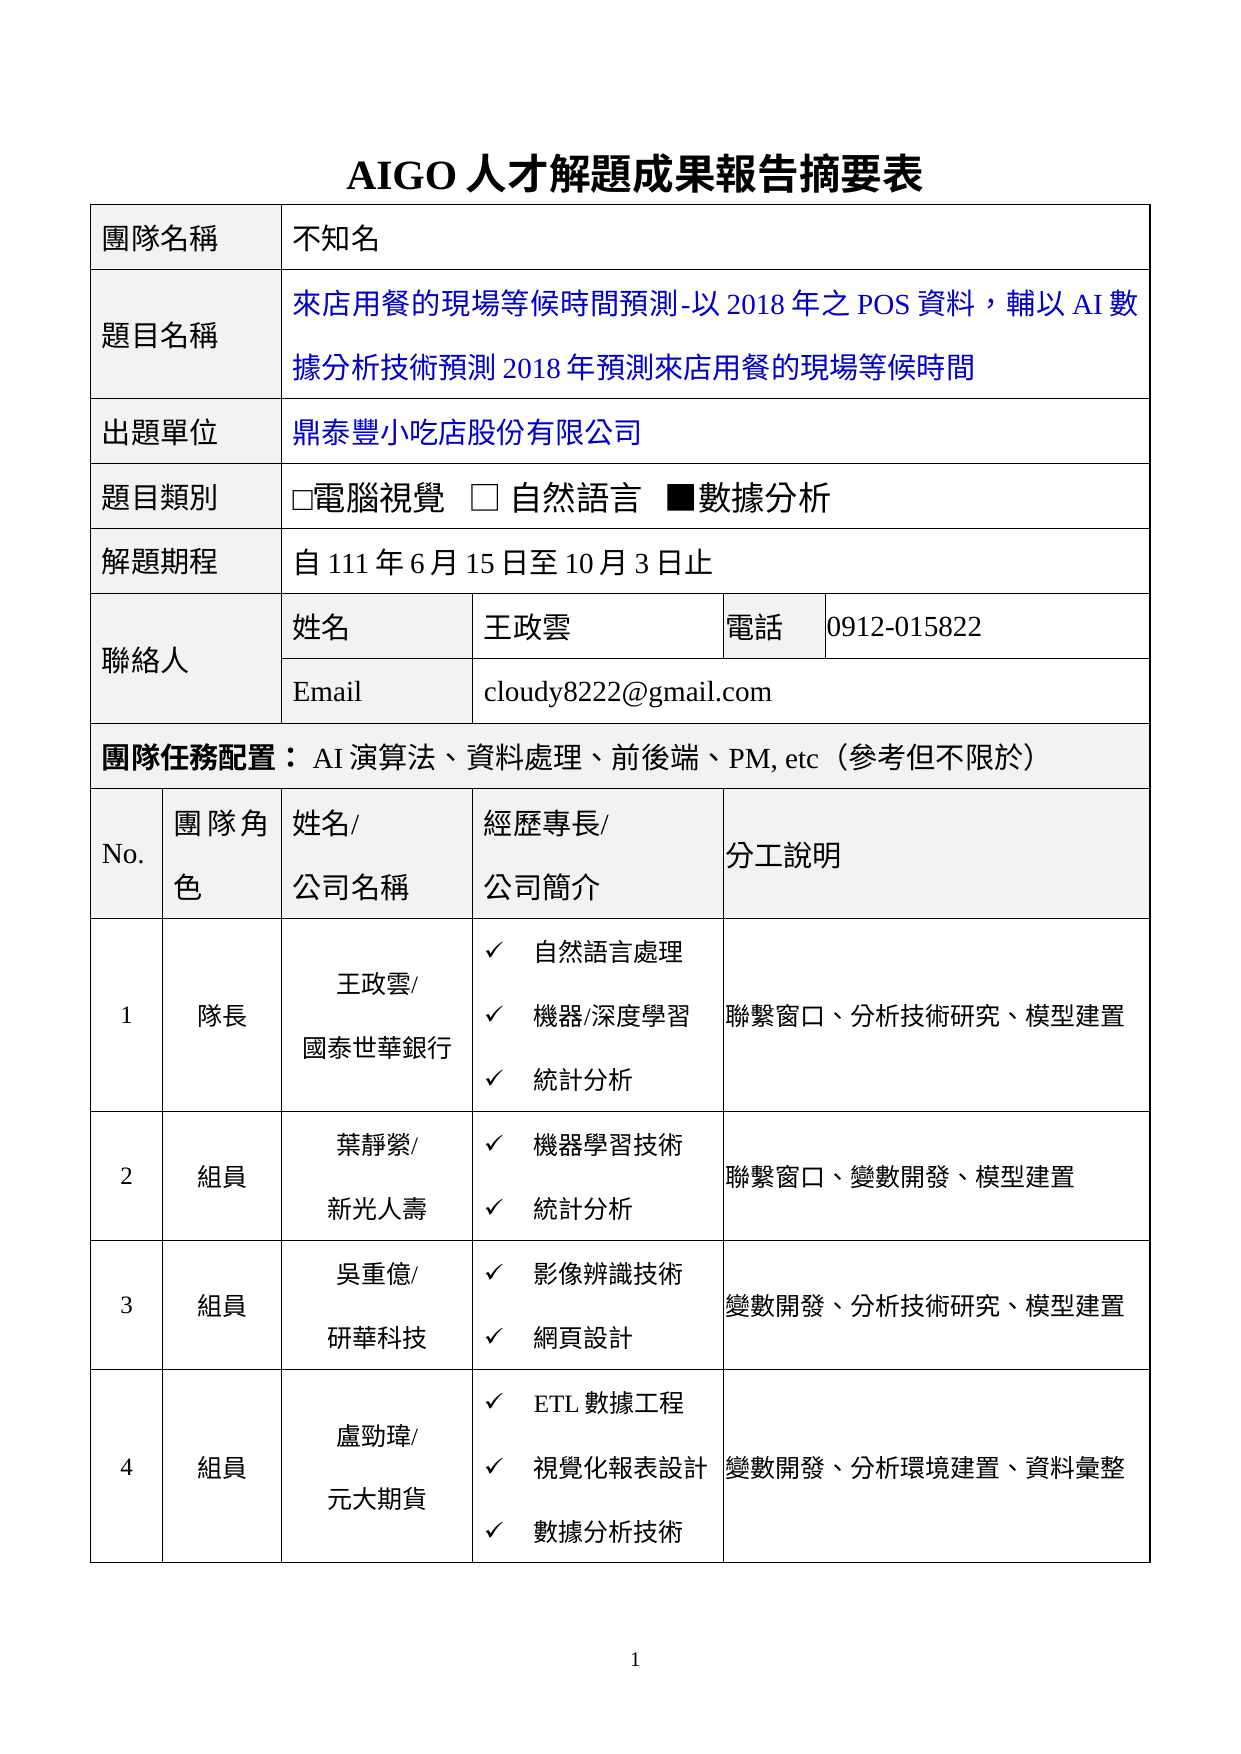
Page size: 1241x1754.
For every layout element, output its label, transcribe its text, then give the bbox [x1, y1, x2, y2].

table_cell 聯絡人 [91, 594, 281, 723]
table_cell 團隊任務配置： AI演算法、資料處理、前後端、PM, etc（參考但不限於） [91, 724, 1149, 788]
table_cell 鼎泰豐小吃店股份有限公司 [282, 399, 1149, 463]
table_cell 王政雲 [473, 594, 723, 658]
table_cell 聯繫窗口、變數開發、模型建置 [724, 1112, 1149, 1240]
table_cell 隊長 [163, 919, 281, 1111]
table_cell 自111年6月15日至10月3日止 [282, 529, 1149, 593]
table_cell 影像辨識技術 網頁設計 [473, 1241, 723, 1369]
table_header 團隊名稱 [91, 205, 281, 268]
table_cell 王政雲/ 國泰世華銀行 [282, 919, 472, 1111]
table_cell 組員 [163, 1241, 281, 1369]
text AIGO人才解題成果報告摘要表 [148, 139, 1122, 203]
table_cell 姓名/ 公司名稱 [282, 789, 472, 917]
table_cell 葉靜縈/ 新光人壽 [282, 1112, 472, 1240]
table_cell ETL數據工程 視覺化報表設計 數據分析技術 [473, 1370, 723, 1562]
table_cell 1 [91, 919, 162, 1111]
table_cell 題目名稱 [91, 270, 281, 398]
table_cell 電話 [724, 594, 825, 658]
table_header 不知名 [282, 205, 1149, 268]
table_cell 2 [91, 1112, 162, 1240]
table_cell 變數開發、分析環境建置、資料彙整 [724, 1370, 1149, 1562]
table_cell 題目類別 [91, 464, 281, 528]
table_cell 經歷專長/ 公司簡介 [473, 789, 723, 917]
table_cell 3 [91, 1241, 162, 1369]
table_cell 來店用餐的現場等候時間預測-以2018年之POS資料，輔以AI數據分析技術預測2018年預測來店用餐的現場等候時間 [282, 270, 1149, 398]
table_cell 組員 [163, 1112, 281, 1240]
table_cell 分工說明 [724, 789, 1149, 917]
table_cell 吳重億/ 研華科技 [282, 1241, 472, 1369]
table_cell 盧勁瑋/ 元大期貨 [282, 1370, 472, 1562]
table_cell 機器學習技術 統計分析 [473, 1112, 723, 1240]
table_cell 出題單位 [91, 399, 281, 463]
table_cell 姓名 [282, 594, 472, 658]
table_cell cloudy8222@gmail.com [473, 659, 1149, 723]
table_cell Email [282, 659, 472, 723]
table_cell No. [91, 789, 162, 917]
table_cell 自然語言處理 機器/深度學習 統計分析 [473, 919, 723, 1111]
table_cell 4 [91, 1370, 162, 1562]
table_cell 組員 [163, 1370, 281, 1562]
table_cell 解題期程 [91, 529, 281, 593]
table_cell 變數開發、分析技術研究、模型建置 [724, 1241, 1149, 1369]
table_cell □電腦視覺 □ 自然語言 ■數據分析 [282, 464, 1149, 528]
table_cell 聯繫窗口、分析技術研究、模型建置 [724, 919, 1149, 1111]
table_cell 0912-015822 [826, 594, 1149, 658]
table_cell 團隊角色 [163, 789, 281, 917]
